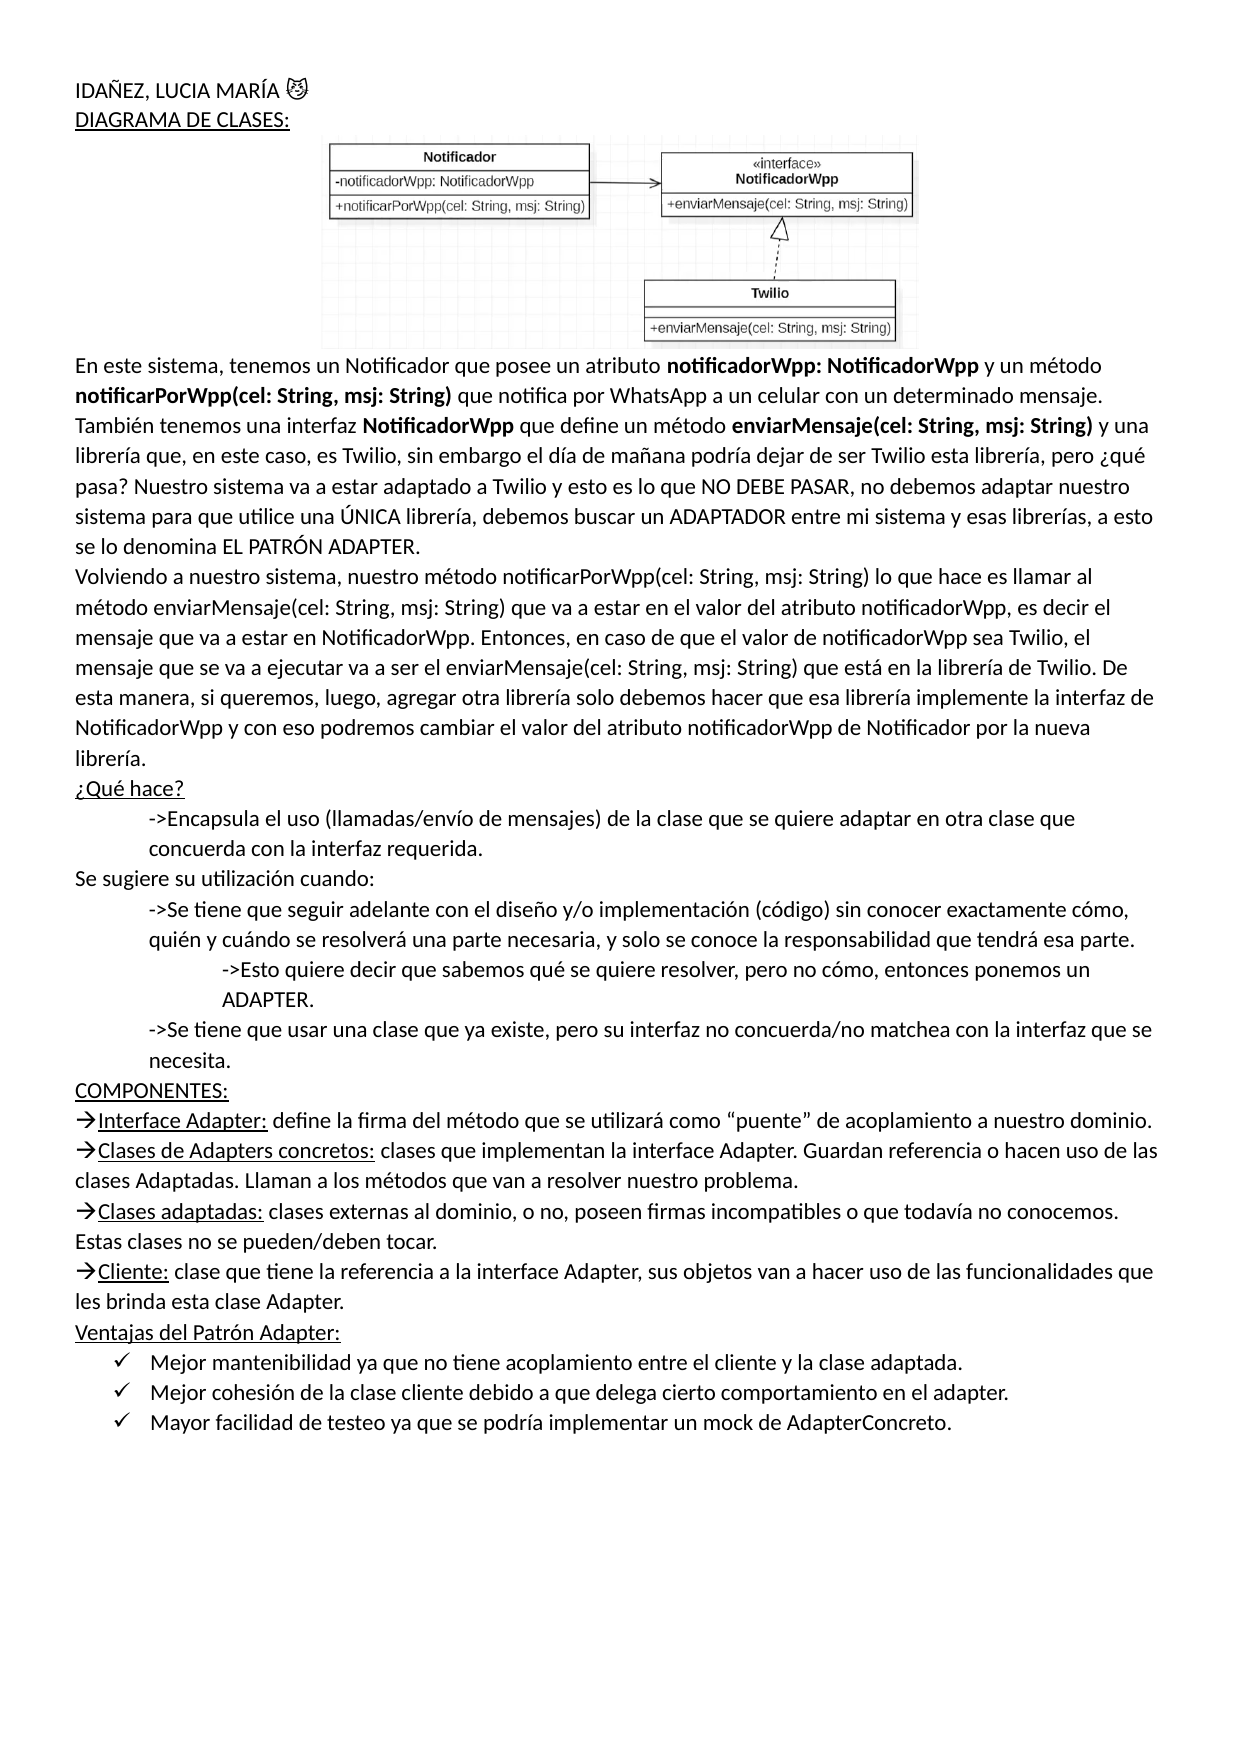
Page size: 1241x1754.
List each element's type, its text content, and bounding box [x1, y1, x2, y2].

text ¿Qué hace? [75, 774, 1165, 802]
text En este sistema, tenemos un Notificador que posee un atributo notificadorWpp: NotificadorWpp y un método notificarPorWpp(cel: String, msj: String) que notifica por WhatsApp a un celular con un determinado mensaje. También tenemos una interfaz NotificadorWpp que define un método enviarMensaje(cel: String, msj: String) y una librería que, en este caso, es Twilio, sin embargo el día de mañana podría dejar de ser Twilio esta librería, pero ¿qué pasa? Nuestro sistema va a estar adaptado a Twilio y esto es lo que NO DEBE PASAR, no debemos adaptar nuestro sistema para que utilice una ÚNICA librería, debemos buscar un ADAPTADOR entre mi sistema y esas librerías, a esto se lo denomina EL PATRÓN ADAPTER. [75, 351, 1165, 560]
list Mayor facilidad de testeo ya que se podría implementar un mock de AdapterConcreto. [112, 1408, 1165, 1436]
text Clases de Adapters concretos: clases que implementan la interface Adapter. Guardan referencia o hacen uso de las clases Adaptadas. Llaman a los métodos que van a resolver nuestro problema. [75, 1136, 1165, 1195]
text ->Se tiene que usar una clase que ya existe, pero su interfaz no concuerda/no matchea con la interfaz que se necesita. [148, 1016, 1165, 1074]
text ->Se tiene que seguir adelante con el diseño y/o implementación (código) sin conocer exactamente cómo, quién y cuándo se resolverá una parte necesaria, y solo se conoce la responsabilidad que tendrá esa parte. [148, 895, 1165, 953]
text DIAGRAMA DE CLASES: [75, 105, 1165, 133]
text COMPONENTES: [75, 1076, 1165, 1104]
text Clases adaptadas: clases externas al dominio, o no, poseen firmas incompatibles o que todavía no conocemos. Estas clases no se pueden/deben tocar. [75, 1197, 1165, 1255]
text Volviendo a nuestro sistema, nuestro método notificarPorWpp(cel: String, msj: String) lo que hace es llamar al método enviarMensaje(cel: String, msj: String) que va a estar en el valor del atributo notificadorWpp, es decir el mensaje que va a estar en NotificadorWpp. Entonces, en caso de que el valor de notificadorWpp sea Twilio, el mensaje que se va a ejecutar va a ser el enviarMensaje(cel: String, msj: String) que está en la librería de Twilio. De esta manera, si queremos, luego, agregar otra librería solo debemos hacer que esa librería implemente la interfaz de NotificadorWpp y con eso podremos cambiar el valor del atributo notificadorWpp de Notificador por la nueva librería. [75, 562, 1165, 772]
text Ventajas del Patrón Adapter: [75, 1318, 1165, 1346]
list Mejor cohesión de la clase cliente debido a que delega cierto comportamiento en el adapter. [112, 1378, 1165, 1406]
text ->Esto quiere decir que sabemos qué se quiere resolver, pero no cómo, entonces ponemos un ADAPTER. [222, 955, 1165, 1013]
text Cliente: clase que tiene la referencia a la interface Adapter, sus objetos van a hacer uso de las funcionalidades que les brinda esta clase Adapter. [75, 1257, 1165, 1316]
text ->Encapsula el uso (llamadas/envío de mensajes) de la clase que se quiere adaptar en otra clase que concuerda con la interfaz requerida. [148, 804, 1165, 862]
list Mejor mantenibilidad ya que no tiene acoplamiento entre el cliente y la clase adaptada. [112, 1348, 1165, 1376]
text Se sugiere su utilización cuando: [75, 864, 1165, 893]
picture [321, 135, 919, 349]
text Interface Adapter: define la firma del método que se utilizará como “puente” de acoplamiento a nuestro dominio. [75, 1106, 1165, 1134]
